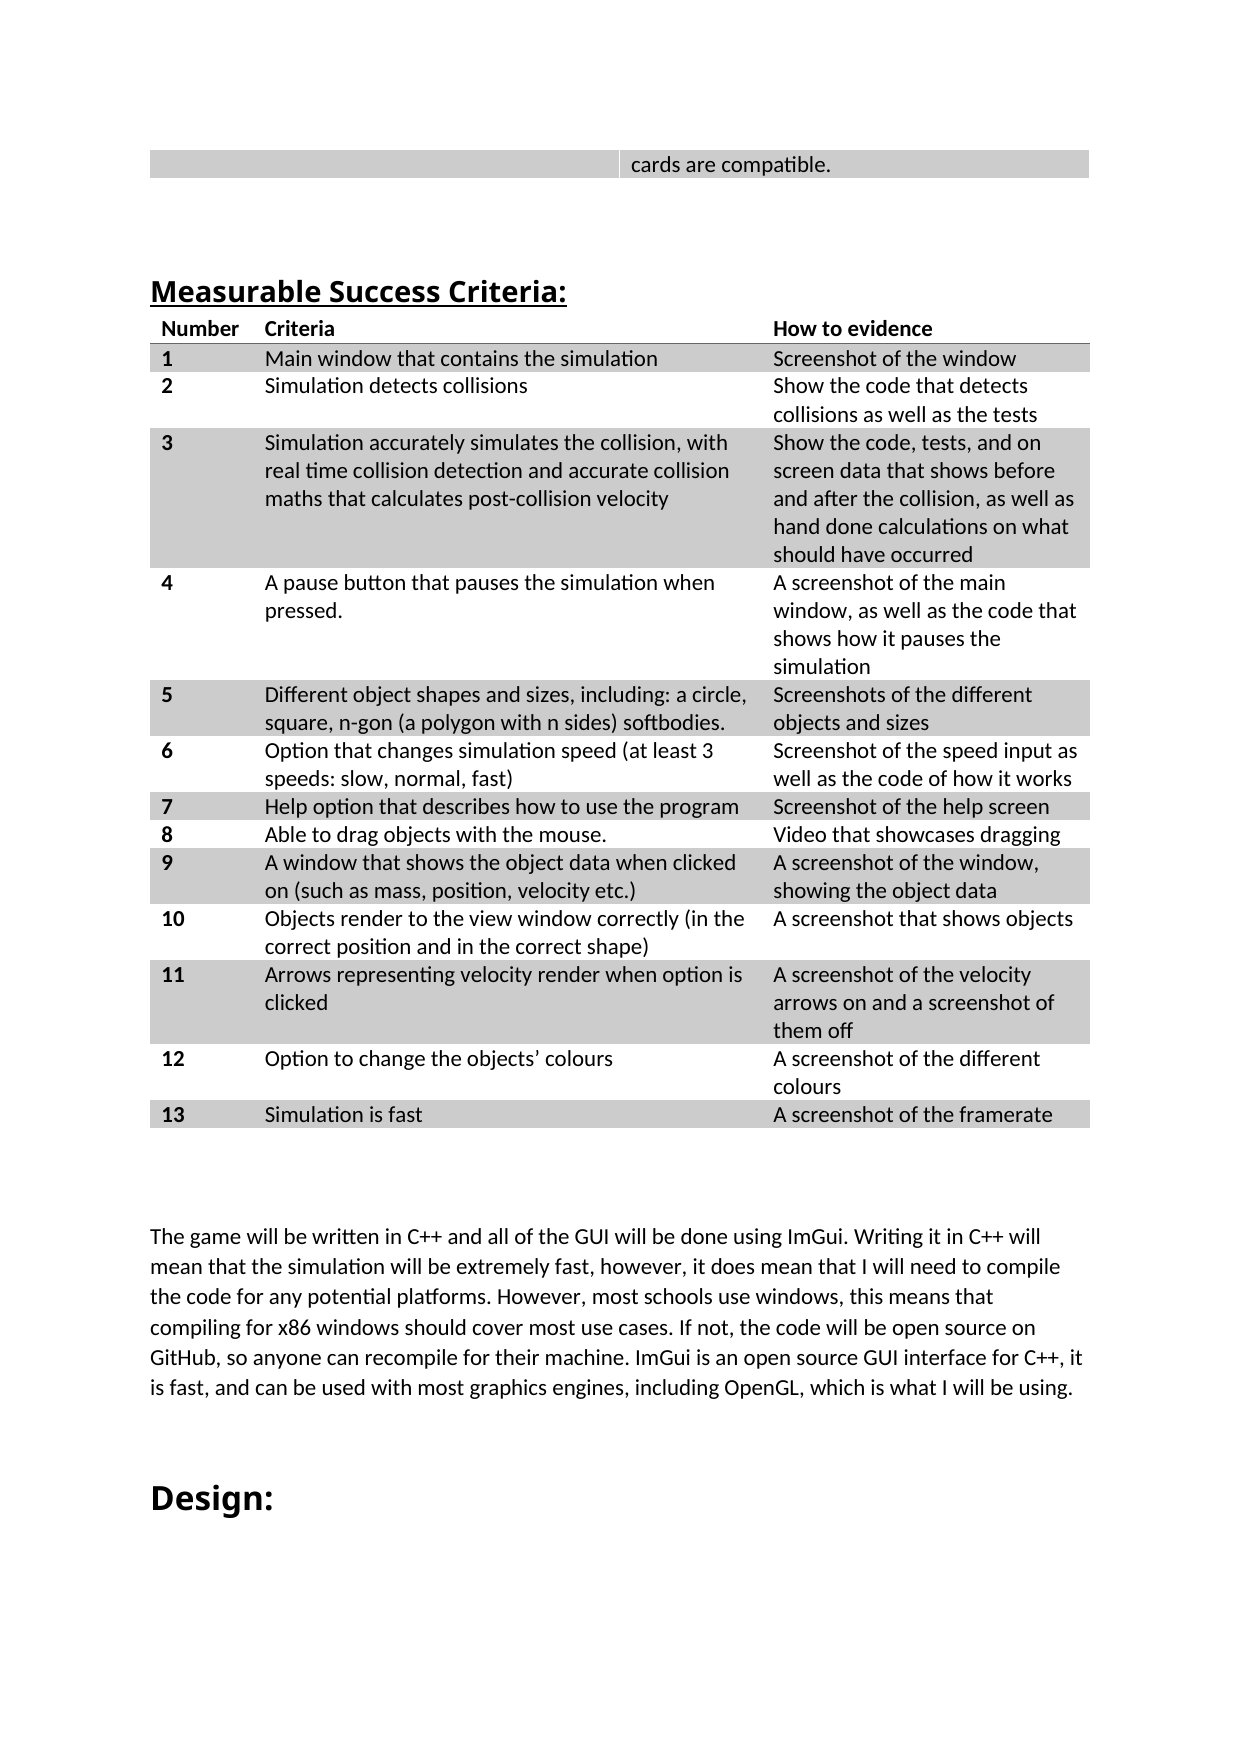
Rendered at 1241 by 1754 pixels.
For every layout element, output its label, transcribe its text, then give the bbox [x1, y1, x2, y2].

table_cell Video that showcases dragging [762, 820, 1090, 848]
table_cell Screenshot of the speed input as well as the code of how it works [762, 736, 1090, 792]
table_cell Option that changes simulation speed (at least 3 speeds: slow, normal, fast) [253, 736, 762, 792]
table_cell Help option that describes how to use the program [253, 792, 762, 820]
table_cell 2 [150, 372, 253, 428]
table_cell Able to drag objects with the mouse. [253, 820, 762, 848]
table_cell A screenshot that shows objects [762, 904, 1090, 960]
table_cell A screenshot of the main window, as well as the code that shows how it pauses the simulation [762, 568, 1090, 680]
table_cell Arrows representing velocity render when option is clicked [253, 960, 762, 1044]
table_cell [620, 150, 1089, 178]
table_cell 4 [150, 568, 253, 680]
table_cell 13 [150, 1100, 253, 1128]
table_cell 5 [150, 680, 253, 736]
subtitle Design: [150, 1475, 1090, 1521]
table_cell A screenshot of the framerate [762, 1100, 1090, 1128]
table_cell 12 [150, 1044, 253, 1100]
table_cell Objects render to the view window correctly (in the correct position and in the correct shape) [253, 904, 762, 960]
table_cell 11 [150, 960, 253, 1044]
table_cell Screenshot of the window [762, 344, 1090, 372]
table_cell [150, 150, 619, 178]
table_cell Main window that contains the simulation [253, 344, 762, 372]
table_cell Show the code, tests, and on screen data that shows before and after the collision, as well as hand done calculations on what should have occurred [762, 428, 1090, 568]
table_cell A screenshot of the velocity arrows on and a screenshot of them off [762, 960, 1090, 1044]
table_cell Simulation accurately simulates the collision, with real time collision detection and accurate collision maths that calculates post-collision velocity [253, 428, 762, 568]
table_cell A screenshot of the window, showing the object data [762, 848, 1090, 904]
table_cell Different object shapes and sizes, including: a circle, square, n-gon (a polygon with n sides) softbodies. [253, 680, 762, 736]
table_cell Screenshots of the different objects and sizes [762, 680, 1090, 736]
table_cell 6 [150, 736, 253, 792]
table_cell Show the code that detects collisions as well as the tests [762, 372, 1090, 428]
table_cell Screenshot of the help screen [762, 792, 1090, 820]
table_header How to evidence [762, 315, 1090, 343]
table_header Criteria [253, 315, 762, 343]
table_header Number [150, 315, 253, 343]
table_cell 8 [150, 820, 253, 848]
table_cell 1 [150, 344, 253, 372]
table_cell Option to change the objects’ colours [253, 1044, 762, 1100]
table_cell A screenshot of the different colours [762, 1044, 1090, 1100]
table_cell 9 [150, 848, 253, 904]
table_cell 7 [150, 792, 253, 820]
table_cell Simulation detects collisions [253, 372, 762, 428]
table_cell A window that shows the object data when clicked on (such as mass, position, velocity etc.) [253, 848, 762, 904]
table_cell A pause button that pauses the simulation when pressed. [253, 568, 762, 680]
table_cell 3 [150, 428, 253, 568]
table_cell Simulation is fast [253, 1100, 762, 1128]
table_cell 10 [150, 904, 253, 960]
subtitle Measurable Success Criteria: [150, 272, 1090, 311]
text The game will be written in C++ and all of the GUI will be done using ImGui. Writing it in C++ will mean that the simulation will be extremely fast, however, it does mean that I will need to compile the code for any potential platforms. However, most schools use windows, this means that compiling for x86 windows should cover most use cases. If not, the code will be open source on GitHub, so anyone can recompile for their machine. ImGui is an open source GUI interface for C++, it is fast, and can be used with most graphics engines, including OpenGL, which is what I will be using. [150, 1222, 1090, 1401]
